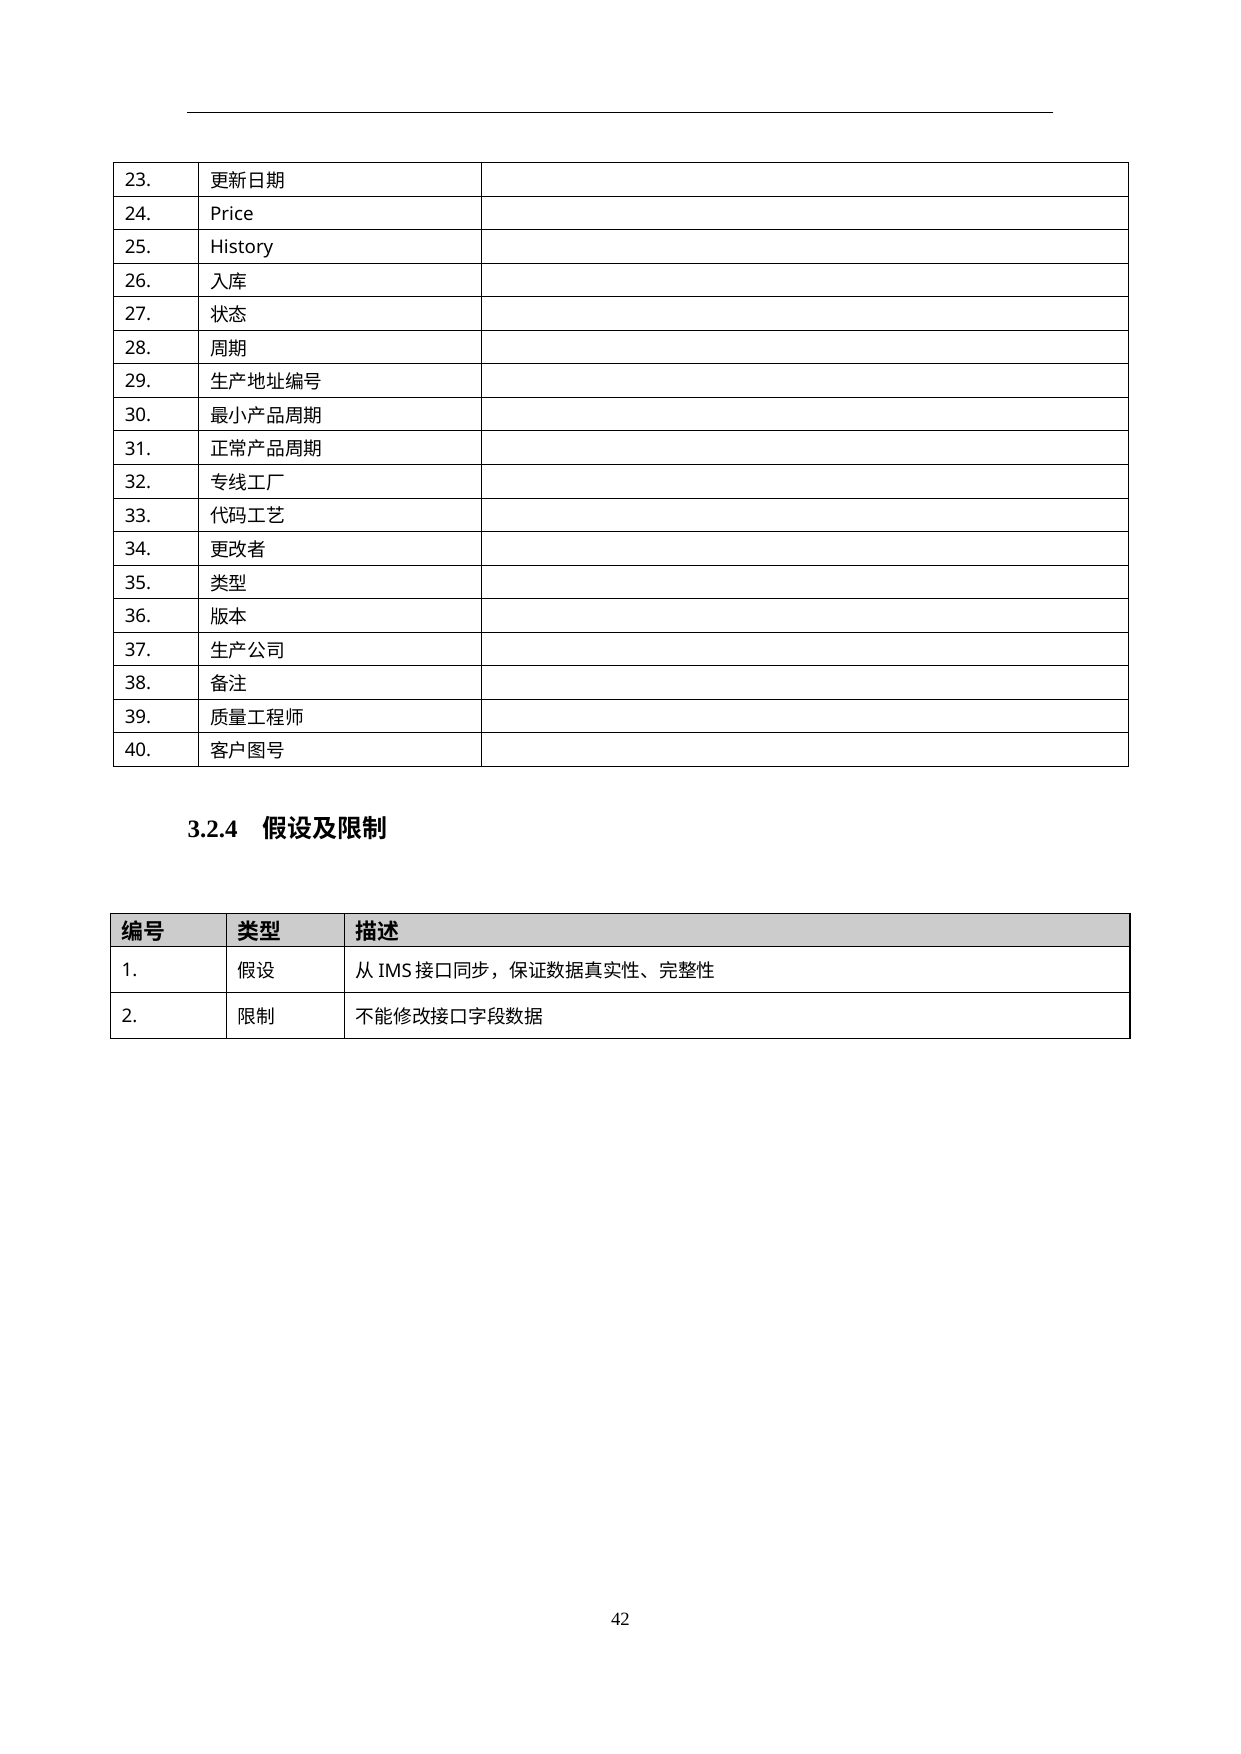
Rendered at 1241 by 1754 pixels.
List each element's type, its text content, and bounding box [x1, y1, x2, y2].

table_cell 更改者 [199, 532, 481, 564]
table_header 描述 [345, 914, 1129, 946]
table_cell Price [199, 197, 481, 229]
table_cell 从IMS接口同步，保证数据真实性、完整性 [345, 947, 1129, 992]
table_cell [114, 331, 198, 363]
table_header 编号 [111, 914, 226, 946]
table_cell 备注 [199, 666, 481, 699]
table_header 类型 [227, 914, 344, 946]
table_cell [114, 733, 198, 766]
table_cell 生产公司 [199, 633, 481, 665]
table_cell [114, 230, 198, 263]
table_cell [114, 700, 198, 732]
table_cell [482, 666, 1128, 699]
table_cell 更新日期 [199, 163, 481, 196]
table_cell [114, 398, 198, 430]
table_cell [482, 230, 1128, 263]
table_cell 类型 [199, 566, 481, 598]
table_cell [114, 197, 198, 229]
table_cell [482, 700, 1128, 732]
table_cell [114, 364, 198, 397]
table_cell [482, 364, 1128, 397]
table_cell [114, 599, 198, 632]
table_cell [114, 499, 198, 531]
table_cell 版本 [199, 599, 481, 632]
table_cell [482, 633, 1128, 665]
table_cell [482, 331, 1128, 363]
table_cell [482, 297, 1128, 330]
table_cell 不能修改接口字段数据 [345, 993, 1129, 1038]
table_cell [114, 566, 198, 598]
table_cell 周期 [199, 331, 481, 363]
table_cell [482, 532, 1128, 564]
table_cell 正常产品周期 [199, 431, 481, 464]
table_cell [114, 264, 198, 296]
table_cell [482, 599, 1128, 632]
subtitle 假设及限制 [187, 794, 1053, 859]
table_cell 限制 [227, 993, 344, 1038]
table_cell 代码工艺 [199, 499, 481, 531]
table_cell [482, 431, 1128, 464]
table_cell [114, 666, 198, 699]
table_cell 状态 [199, 297, 481, 330]
table_cell [114, 431, 198, 464]
table_cell 入库 [199, 264, 481, 296]
table_cell 质量工程师 [199, 700, 481, 732]
table_cell [482, 398, 1128, 430]
table_cell [482, 163, 1128, 196]
table_cell [482, 499, 1128, 531]
table_cell [114, 297, 198, 330]
table_cell 专线工厂 [199, 465, 481, 497]
table_cell 最小产品周期 [199, 398, 481, 430]
table_cell History [199, 230, 481, 263]
table_cell [482, 566, 1128, 598]
table_cell [482, 733, 1128, 766]
table_cell [111, 947, 226, 992]
table_cell [482, 197, 1128, 229]
table_cell [482, 465, 1128, 497]
table_cell [114, 465, 198, 497]
table_cell [114, 532, 198, 564]
table_cell [114, 633, 198, 665]
table_cell 假设 [227, 947, 344, 992]
table_cell [482, 264, 1128, 296]
table_cell 生产地址编号 [199, 364, 481, 397]
table_cell 客户图号 [199, 733, 481, 766]
table_cell [111, 993, 226, 1038]
table_cell [114, 163, 198, 196]
